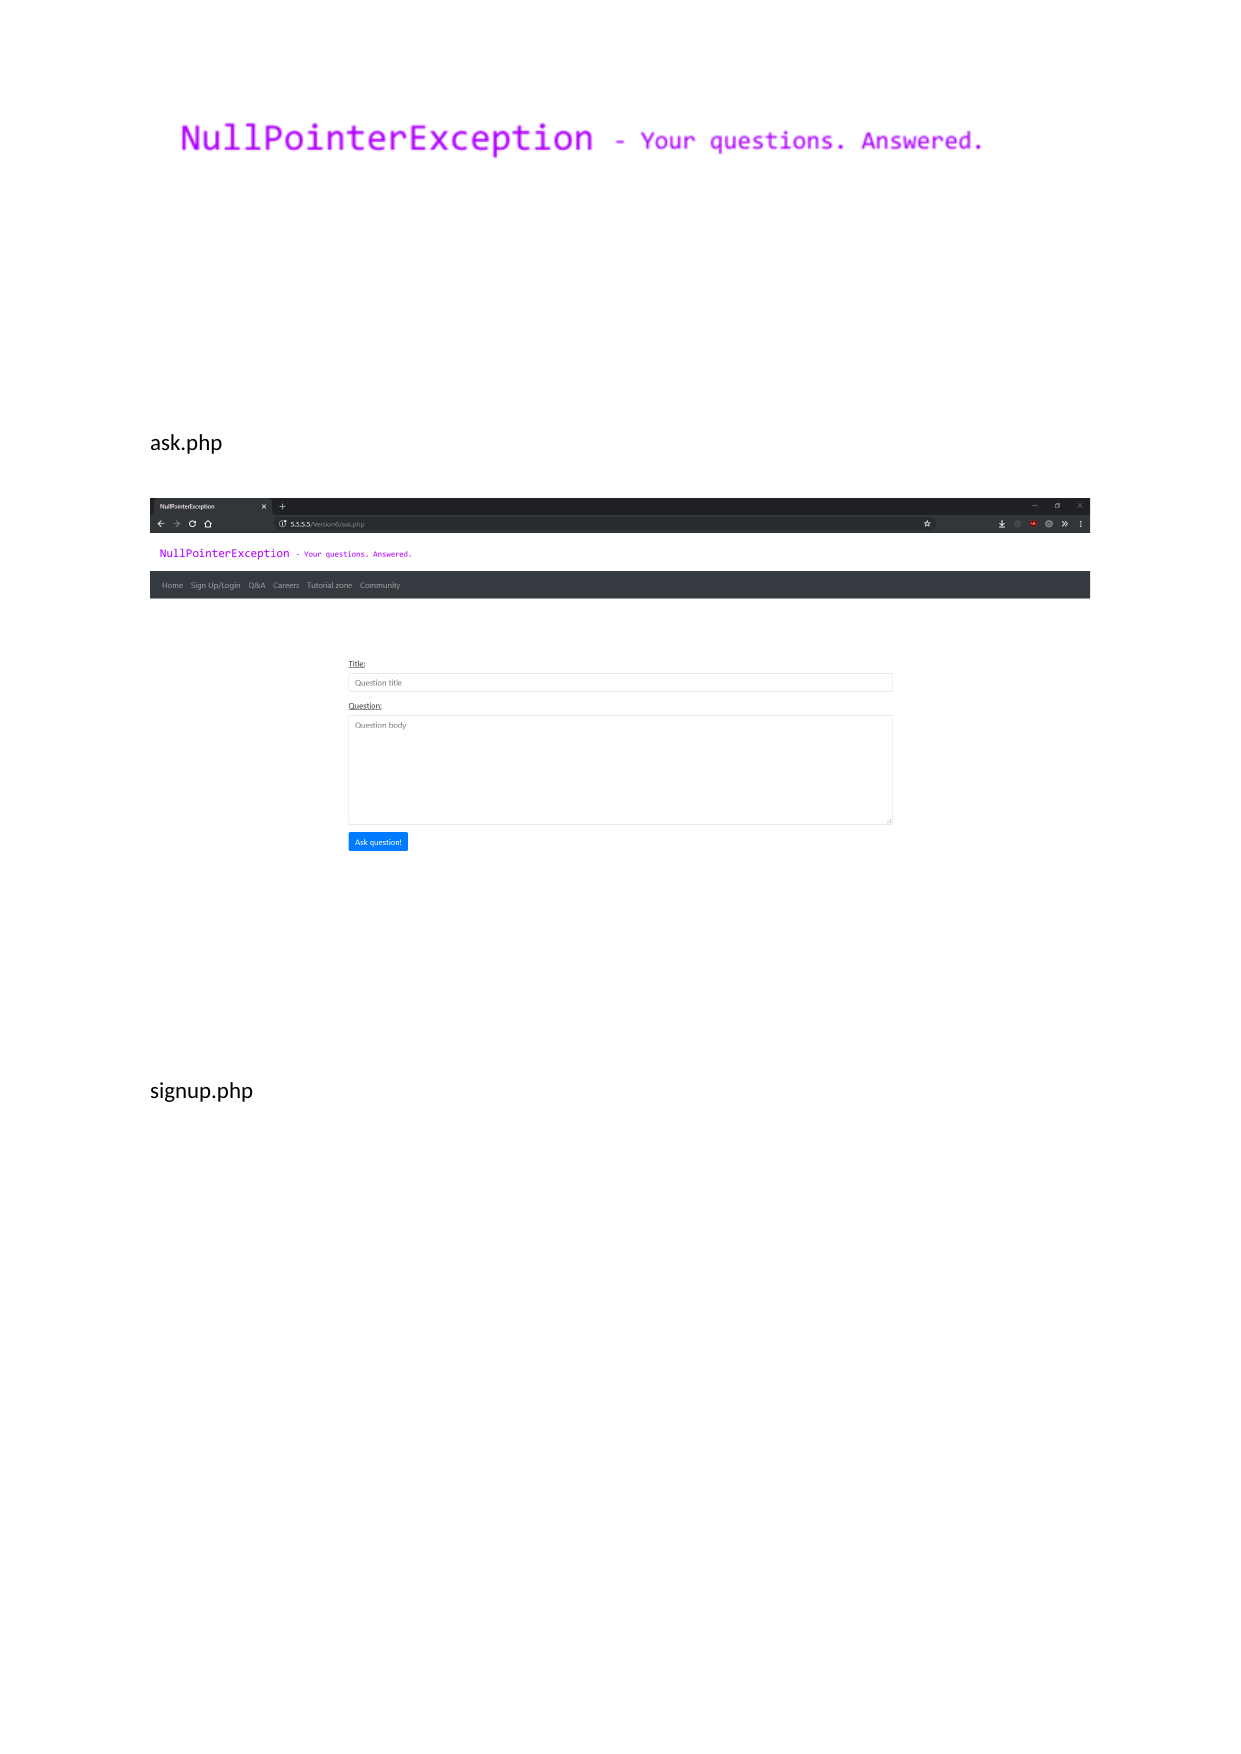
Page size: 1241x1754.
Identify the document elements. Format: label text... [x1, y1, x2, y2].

picture [150, 498, 1091, 1008]
text signup.php [150, 1076, 1090, 1104]
picture [150, 73, 1091, 194]
text ask.php [150, 428, 1090, 456]
